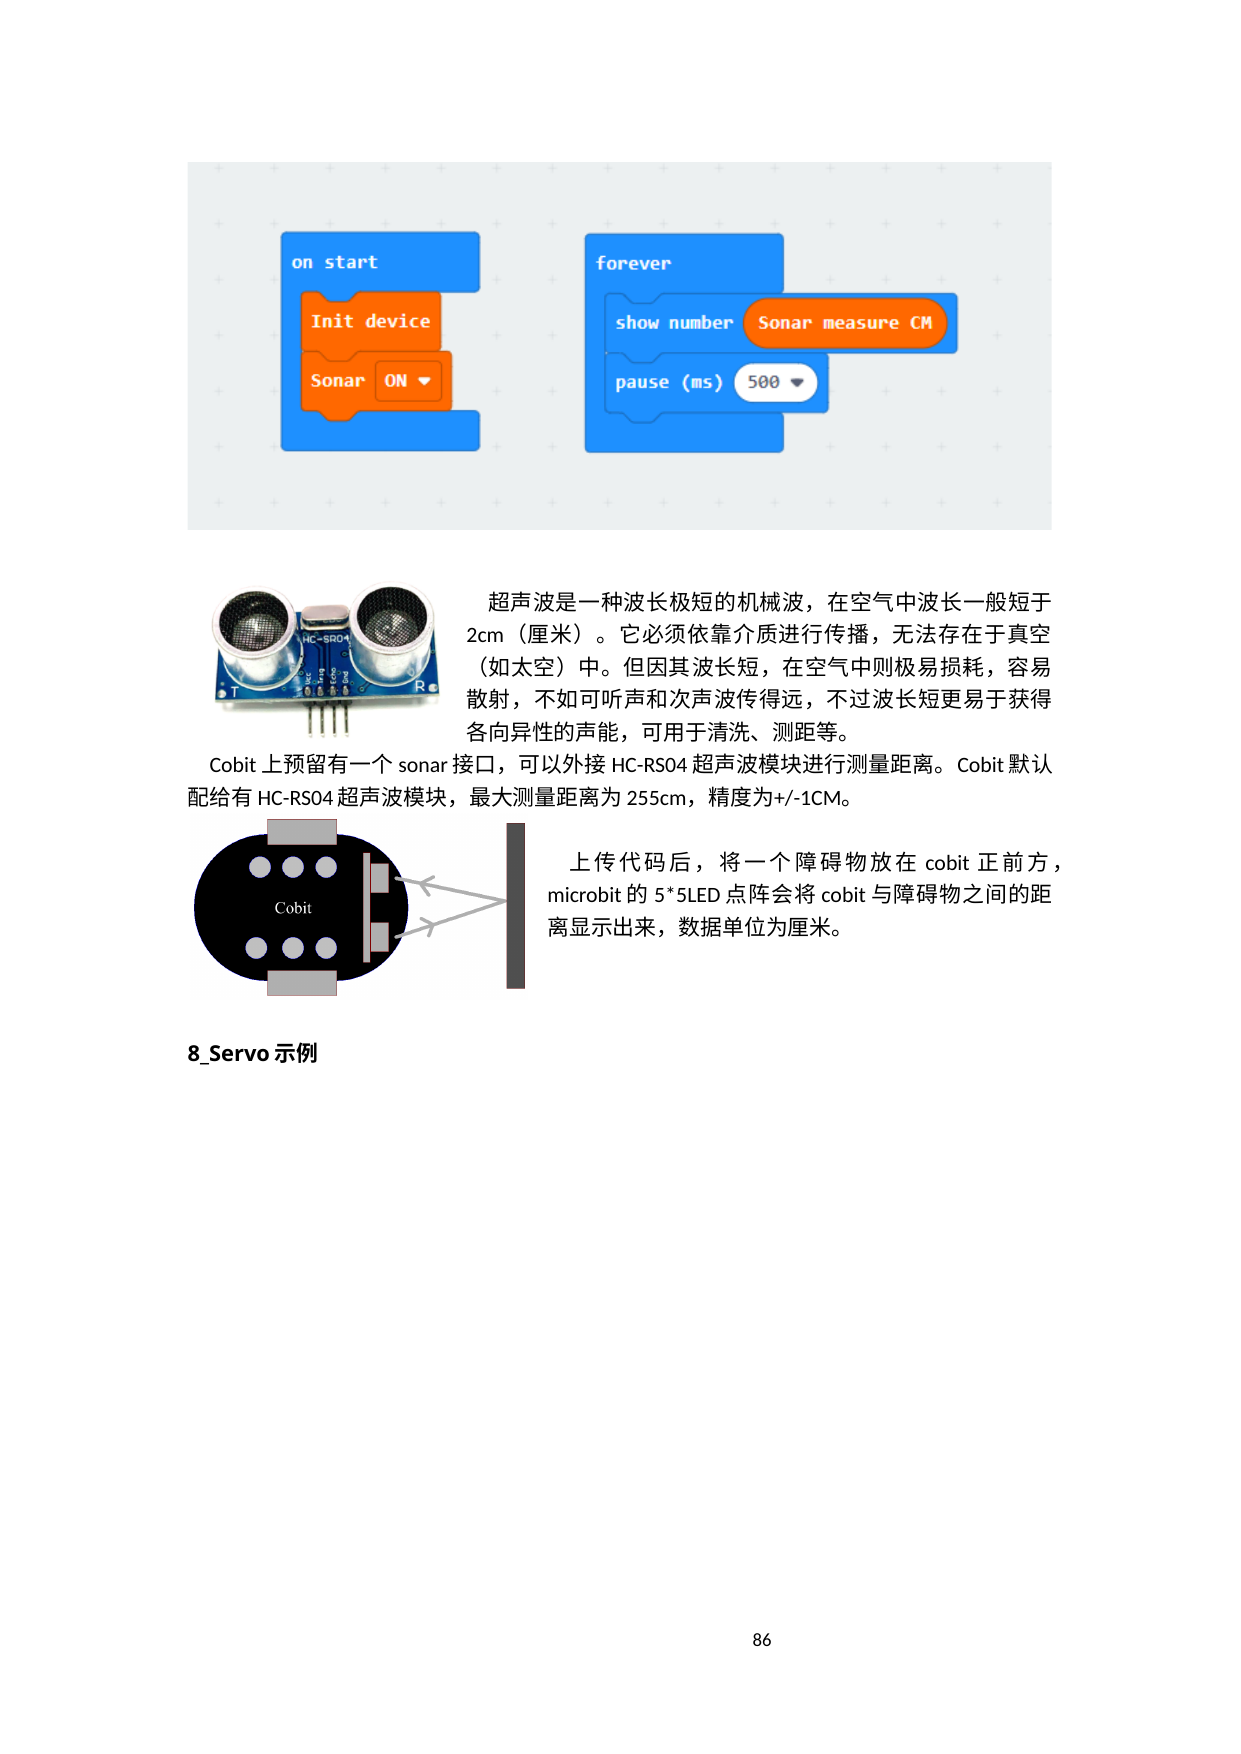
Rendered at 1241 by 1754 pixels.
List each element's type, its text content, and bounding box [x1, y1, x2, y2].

picture [190, 813, 529, 1000]
text Cobit上预留有一个sonar接口，可以外接HC-RS04超声波模块进行测量距离。Cobit默认配给有HC-RS04超声波模块，最大测量距离为255cm，精度为+/-1CM。 [187, 747, 1053, 812]
text 上传代码后，将一个障碍物放在cobit正前方，microbit的5*5LED点阵会将cobit与障碍物之间的距离显示出来，数据单位为厘米。 [529, 844, 1053, 942]
picture [205, 576, 448, 742]
subtitle 8_Servo示例 [187, 1036, 1053, 1069]
picture [187, 162, 1052, 530]
